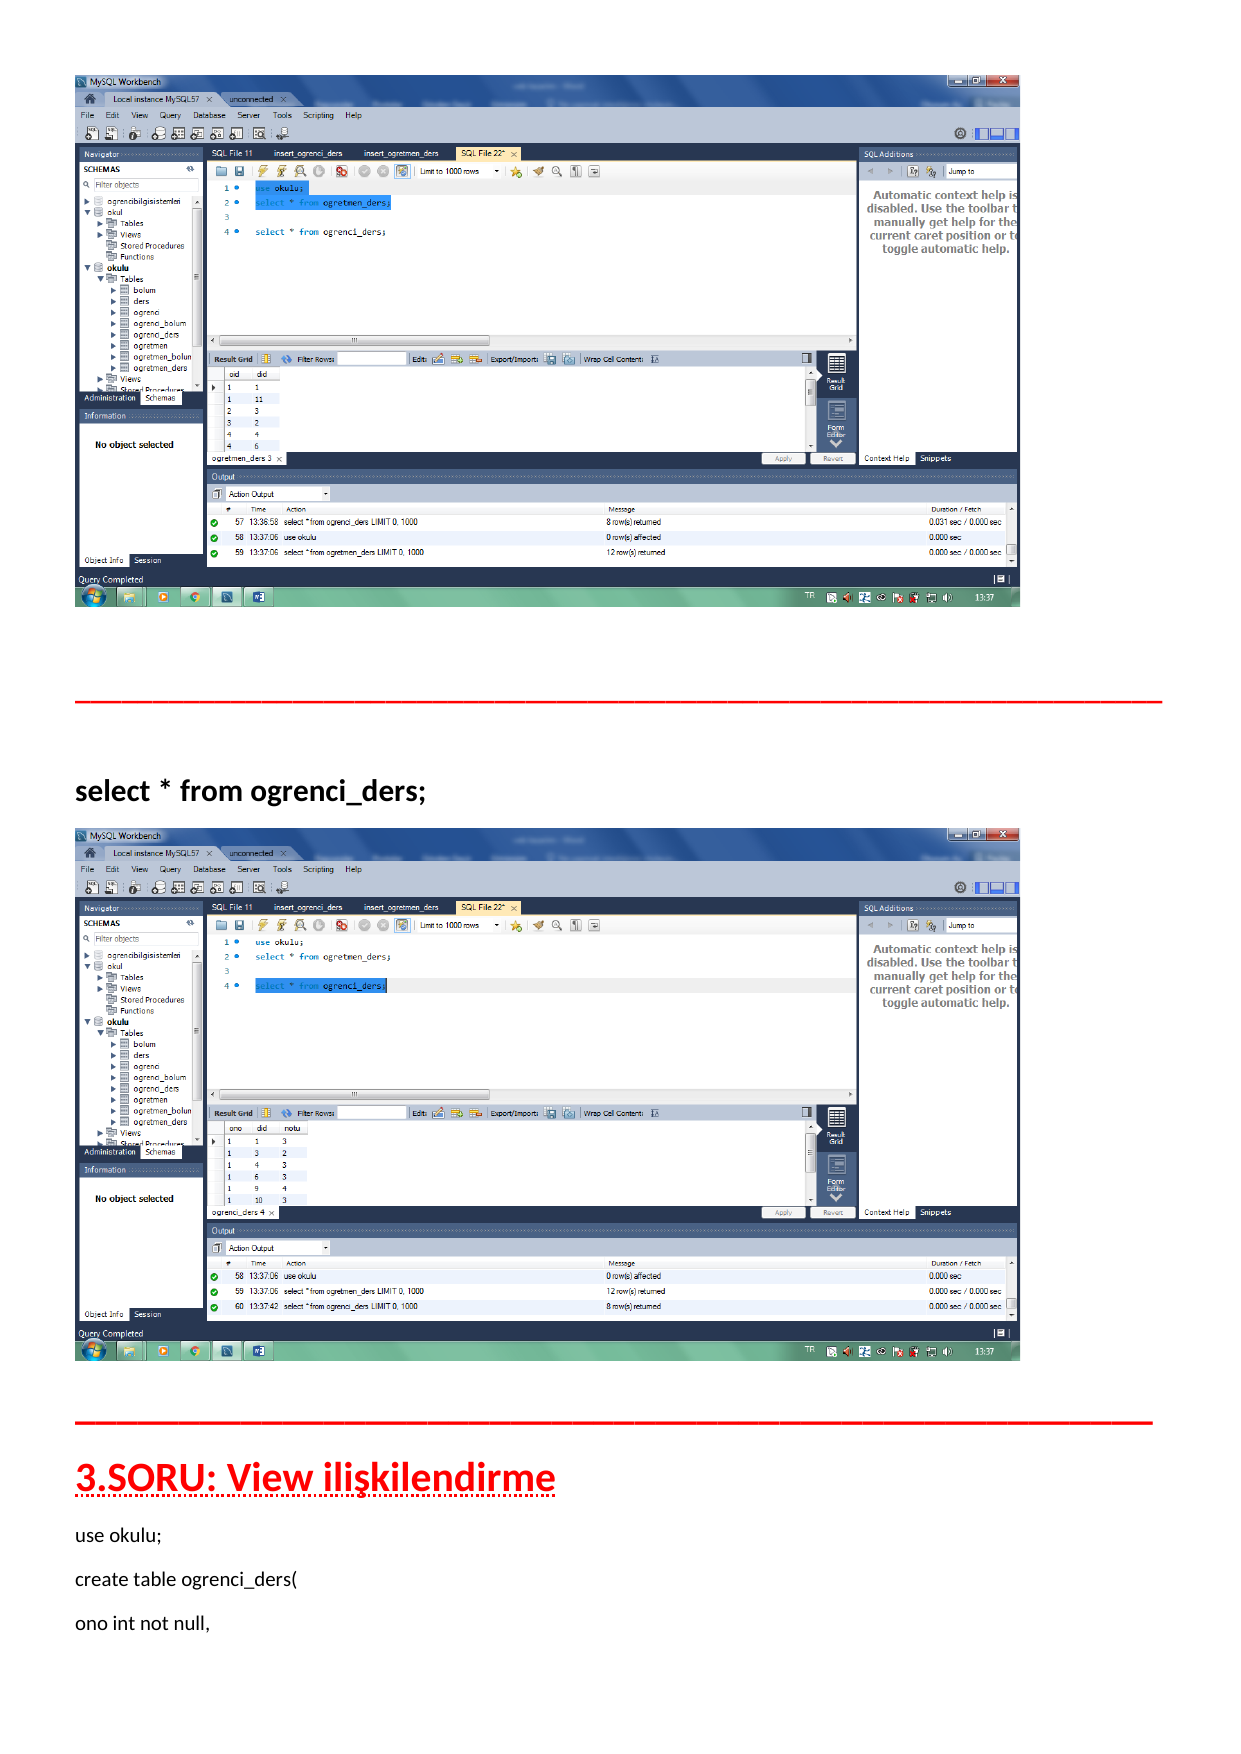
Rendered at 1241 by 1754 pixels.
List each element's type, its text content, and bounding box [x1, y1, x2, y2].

text create table ogrenci_ders( [75, 1566, 1165, 1592]
picture [75, 828, 1021, 1361]
text ____________________________________________________ [75, 1379, 1165, 1430]
picture [75, 75, 1021, 607]
text ono int not null, [75, 1610, 1165, 1636]
text 3.SORU: View ilişkilendirme [75, 1451, 1165, 1502]
text ______________________________________________________________________ [75, 669, 1165, 707]
text select * from ogrenci_ders; [75, 771, 1165, 809]
text use okulu; [75, 1522, 1165, 1548]
